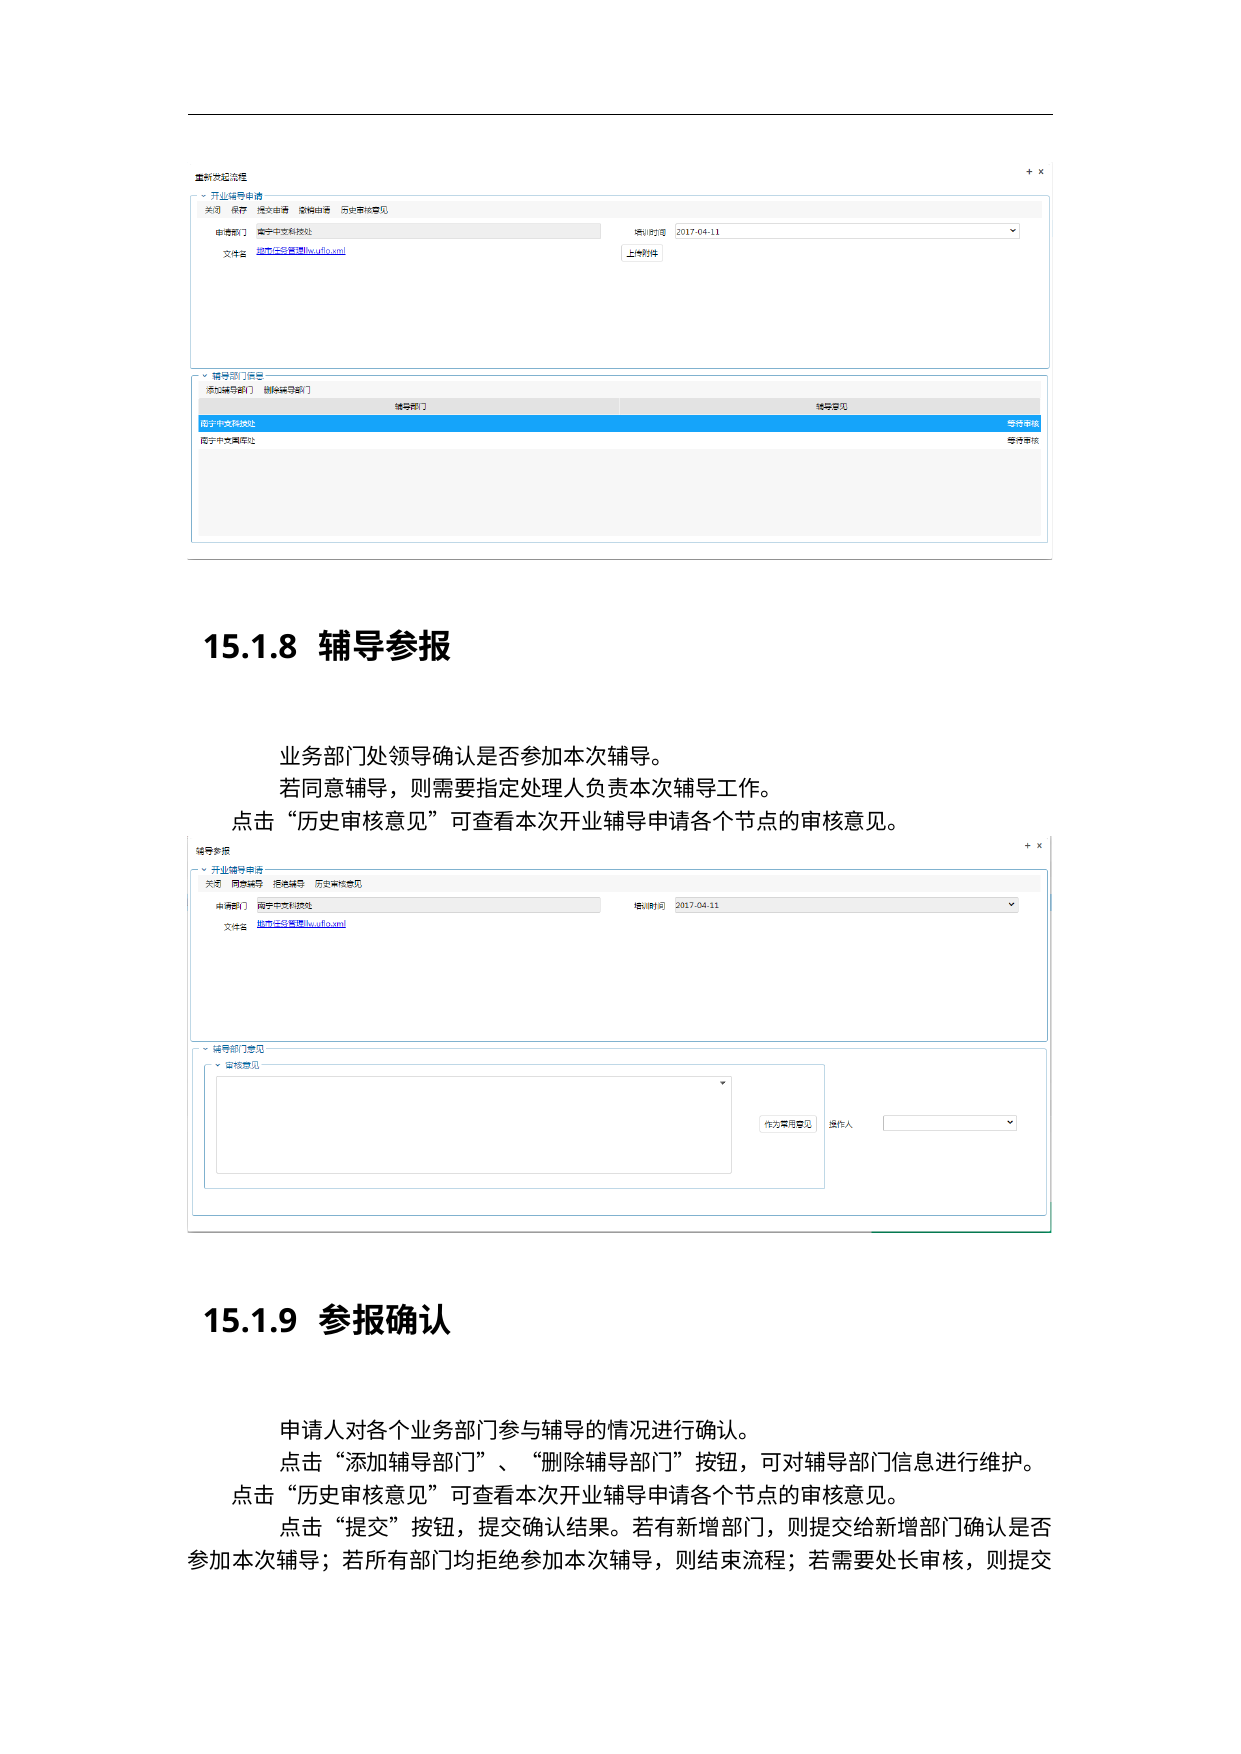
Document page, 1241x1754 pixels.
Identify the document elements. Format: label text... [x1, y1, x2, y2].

text 点击“添加辅导部门”、“删除辅导部门”按钮，可对辅导部门信息进行维护。 [187, 1445, 1053, 1477]
text 业务部门处领导确认是否参加本次辅导。 [187, 738, 1053, 771]
text 若同意辅导，则需要指定处理人负责本次辅导工作。 [187, 771, 1053, 803]
text 申请人对各个业务部门参与辅导的情况进行确认。 [187, 1412, 1053, 1445]
subtitle 参报确认 [202, 1286, 1053, 1351]
subtitle 辅导参报 [202, 612, 1053, 677]
list 点击“历史审核意见”可查看本次开业辅导申请各个节点的审核意见。 [187, 1477, 1053, 1510]
list 点击“历史审核意见”可查看本次开业辅导申请各个节点的审核意见。 [187, 803, 1053, 836]
picture [187, 162, 1053, 560]
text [187, 1510, 1053, 1575]
picture [187, 836, 1052, 1233]
